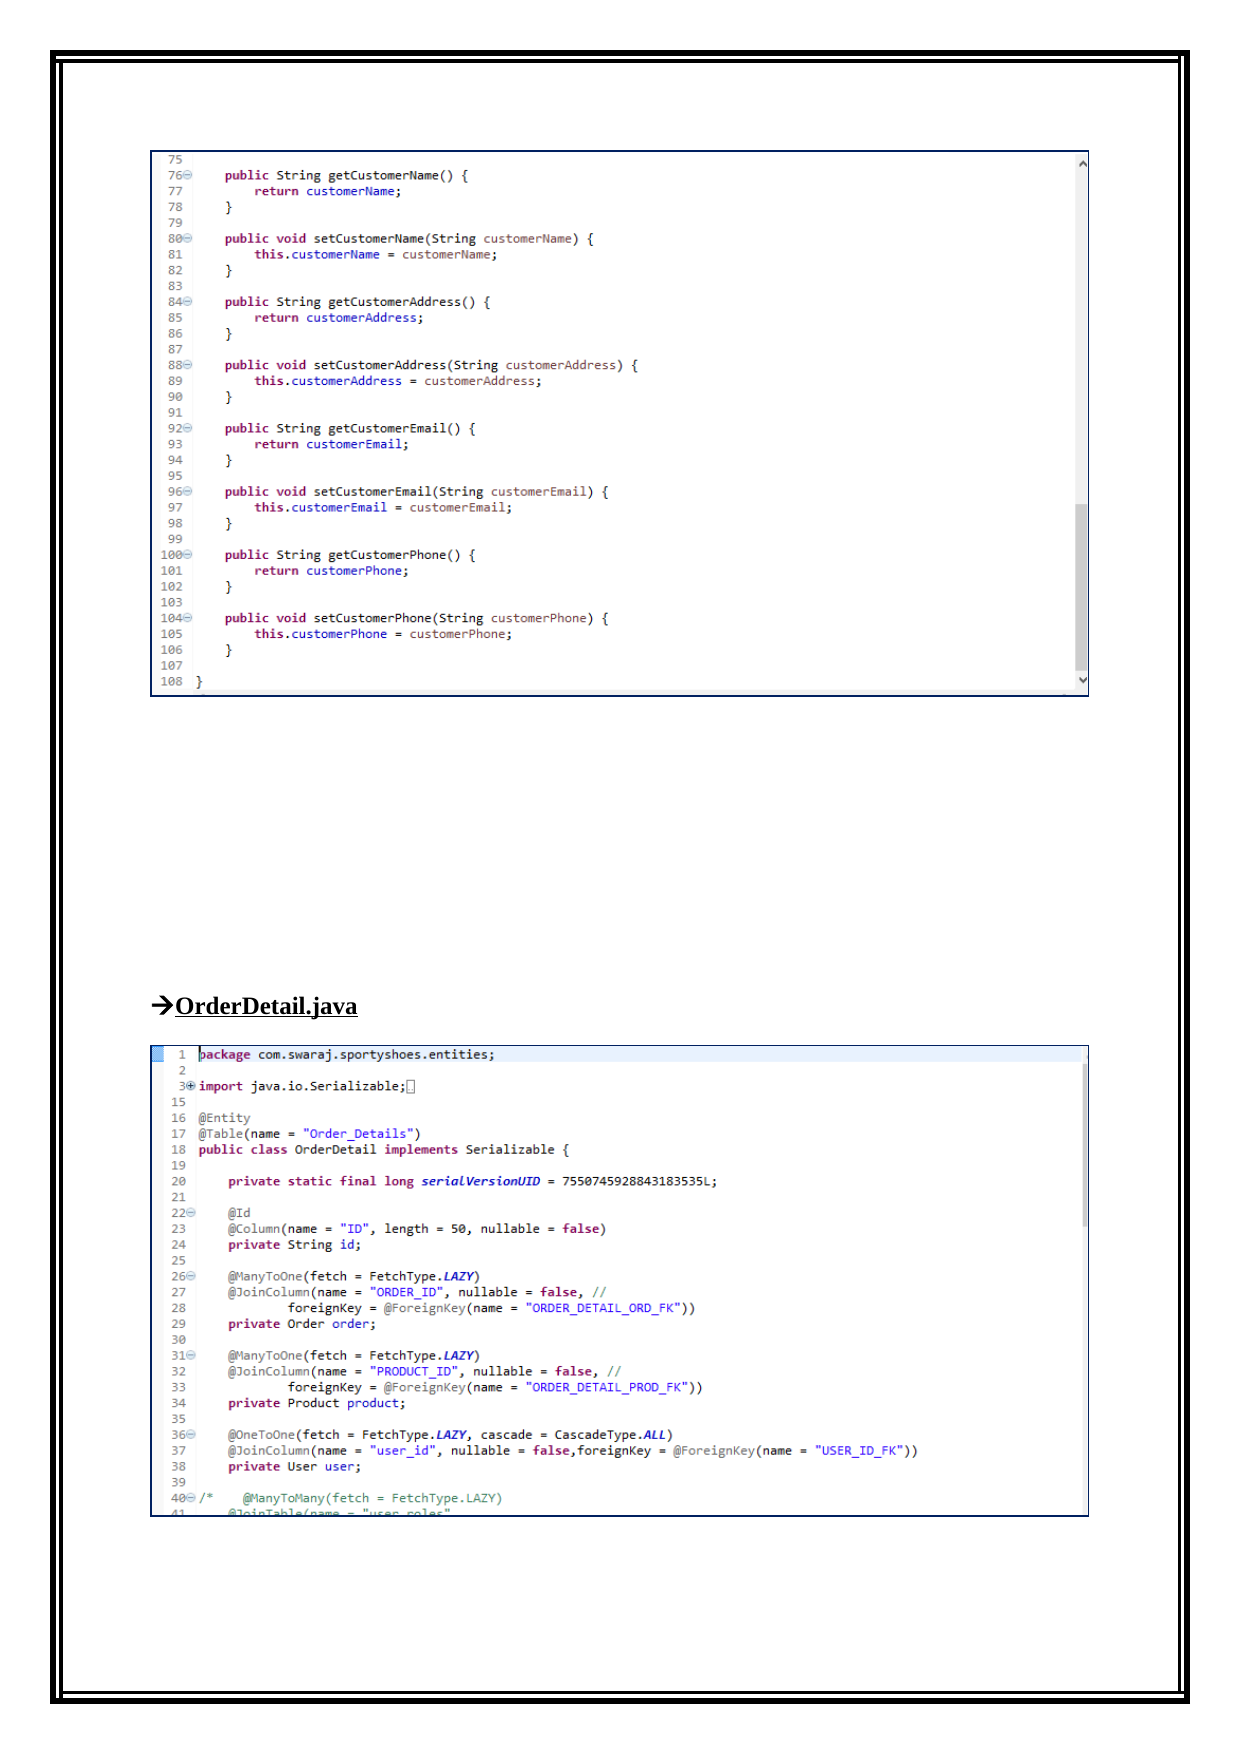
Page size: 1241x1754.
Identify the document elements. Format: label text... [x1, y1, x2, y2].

picture [152, 1046, 1088, 1515]
picture [152, 152, 1088, 695]
text OrderDetail.java [150, 991, 1090, 1019]
